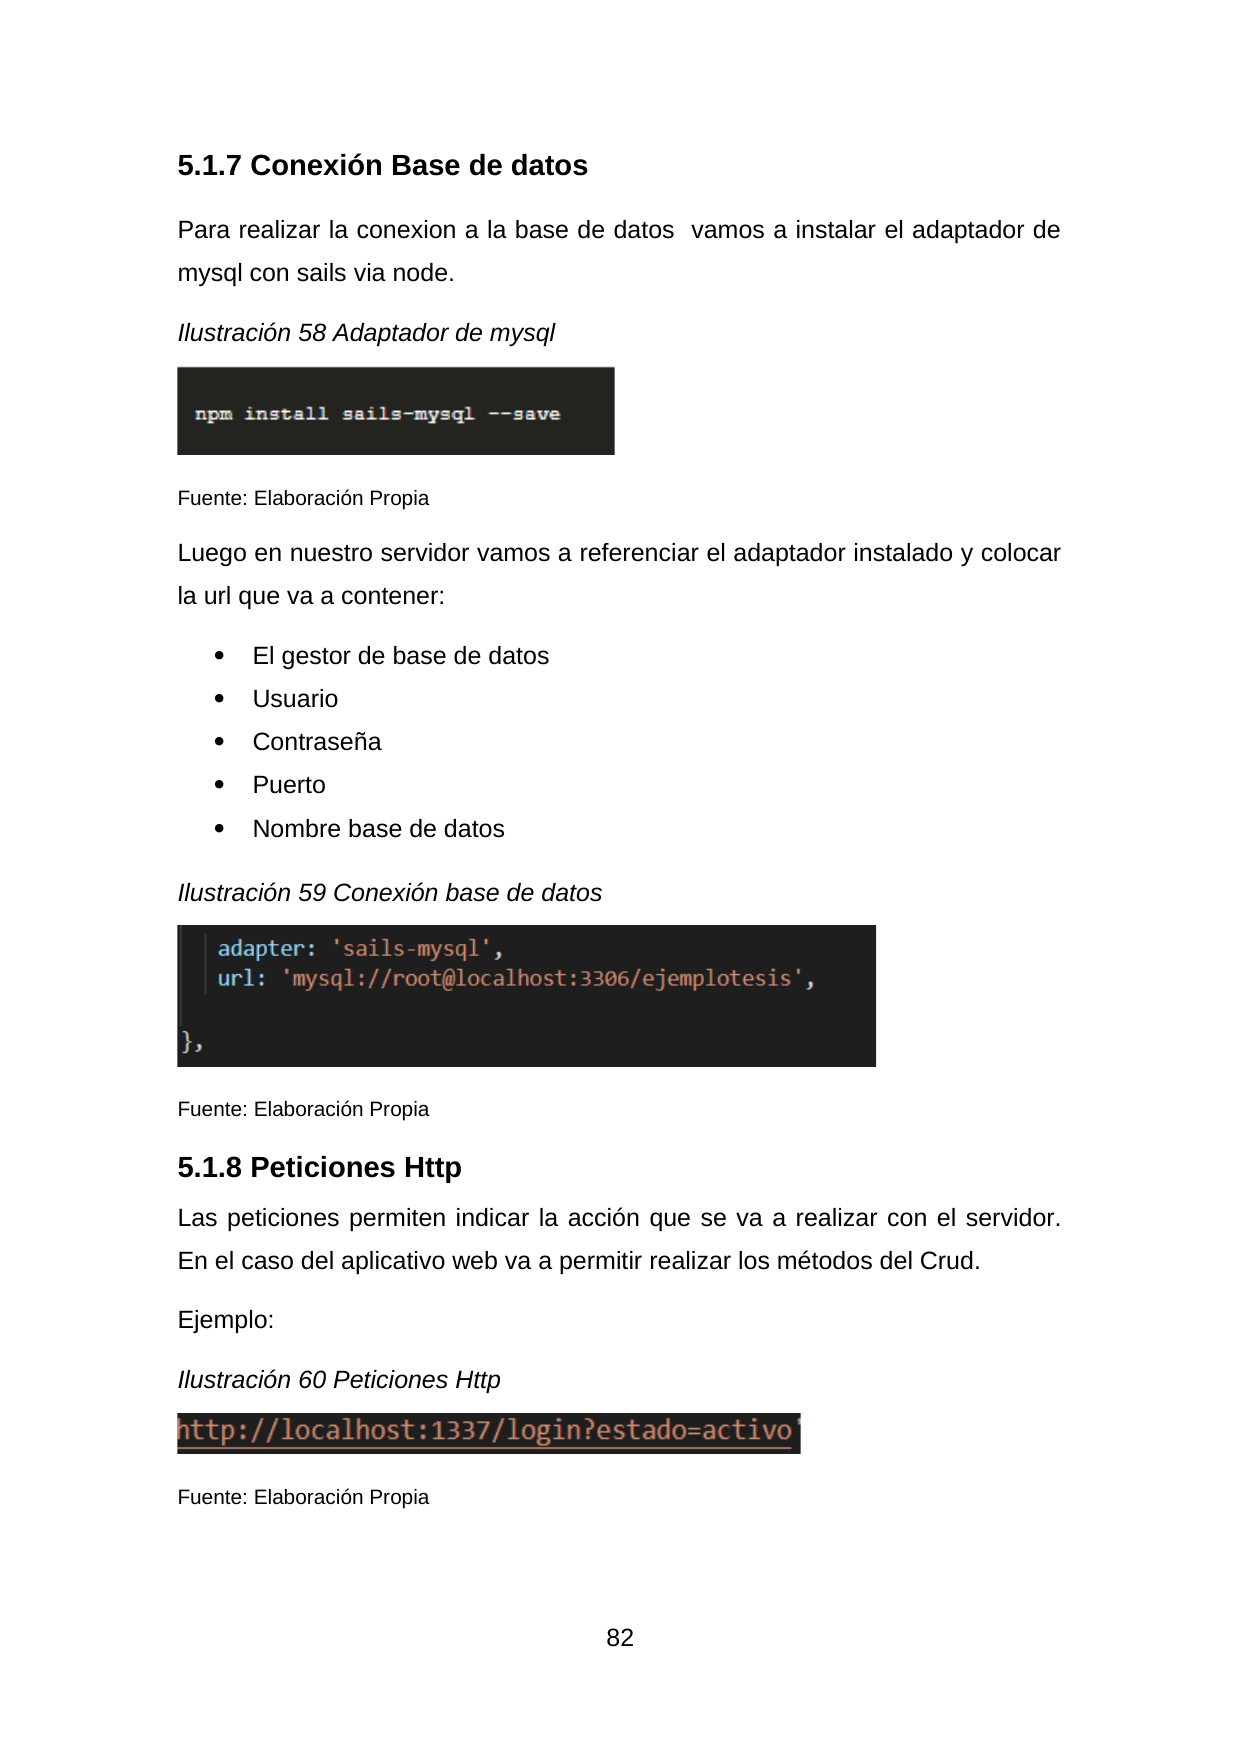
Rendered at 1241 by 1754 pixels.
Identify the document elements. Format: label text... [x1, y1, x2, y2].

list Contraseña [215, 727, 1063, 756]
text Fuente: Elaboración Propia [177, 1485, 1063, 1509]
list Usuario [215, 684, 1063, 713]
list Puerto [215, 771, 1063, 799]
text 5.1.7 Conexión Base de datos [177, 148, 1063, 181]
text Para realizar la conexion a la base de datos vamos a instalar el adaptador de mysql con sails via node. [177, 214, 1063, 286]
text Fuente: Elaboración Propia [177, 1097, 1063, 1121]
picture [177, 365, 615, 455]
list Nombre base de datos [215, 814, 1063, 843]
text Ejemplo: [177, 1306, 1063, 1334]
text 5.1.8 Peticiones Http [177, 1150, 1063, 1183]
list El gestor de base de datos [215, 641, 1063, 670]
picture [177, 925, 877, 1067]
text Fuente: Elaboración Propia [177, 485, 1063, 509]
text Las peticiones permiten indicar la acción que se va a realizar con el servidor. En el caso del aplicativo web va a permitir realizar los métodos del Crud. [177, 1203, 1063, 1274]
text Luego en nuestro servidor vamos a referenciar el adaptador instalado y colocar la url que va a contener: [177, 538, 1063, 610]
